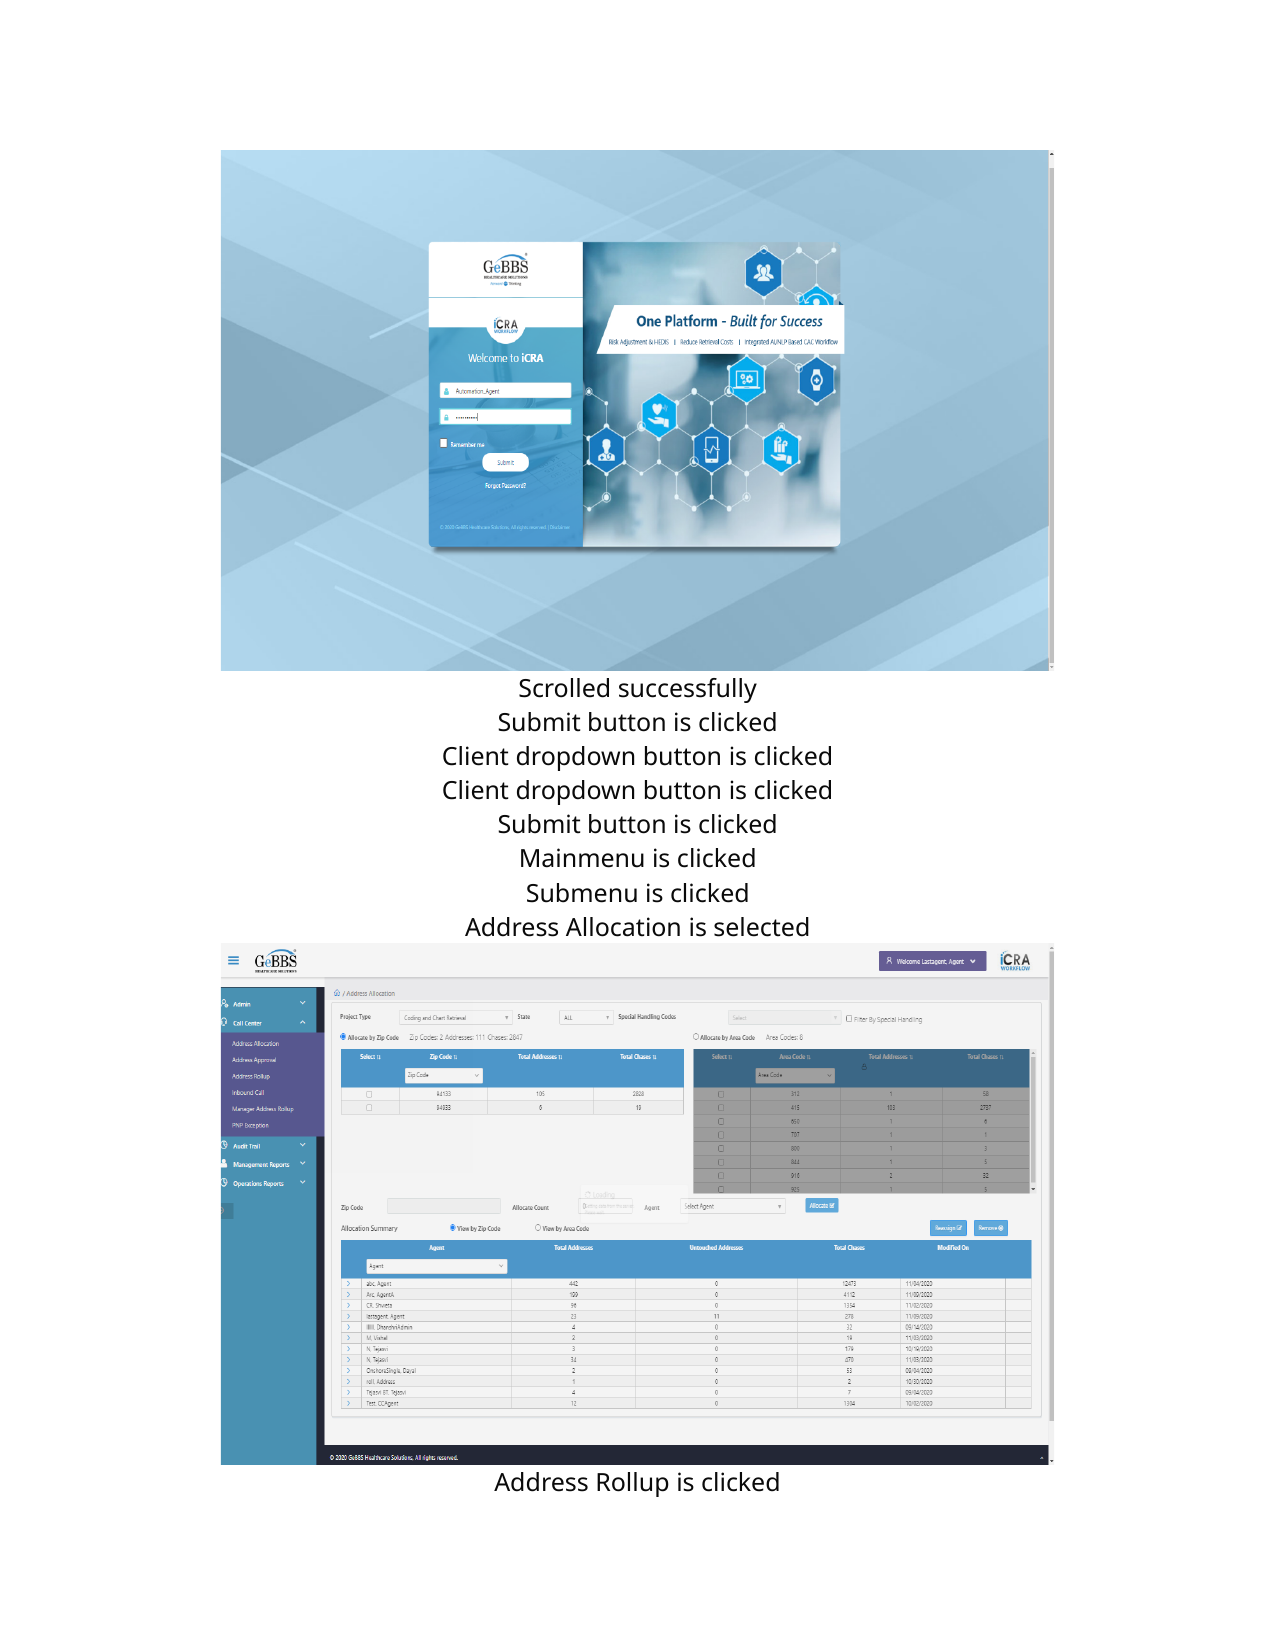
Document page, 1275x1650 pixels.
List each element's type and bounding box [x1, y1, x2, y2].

text [150, 150, 1125, 1498]
picture [220, 943, 1055, 1465]
picture [220, 150, 1055, 671]
